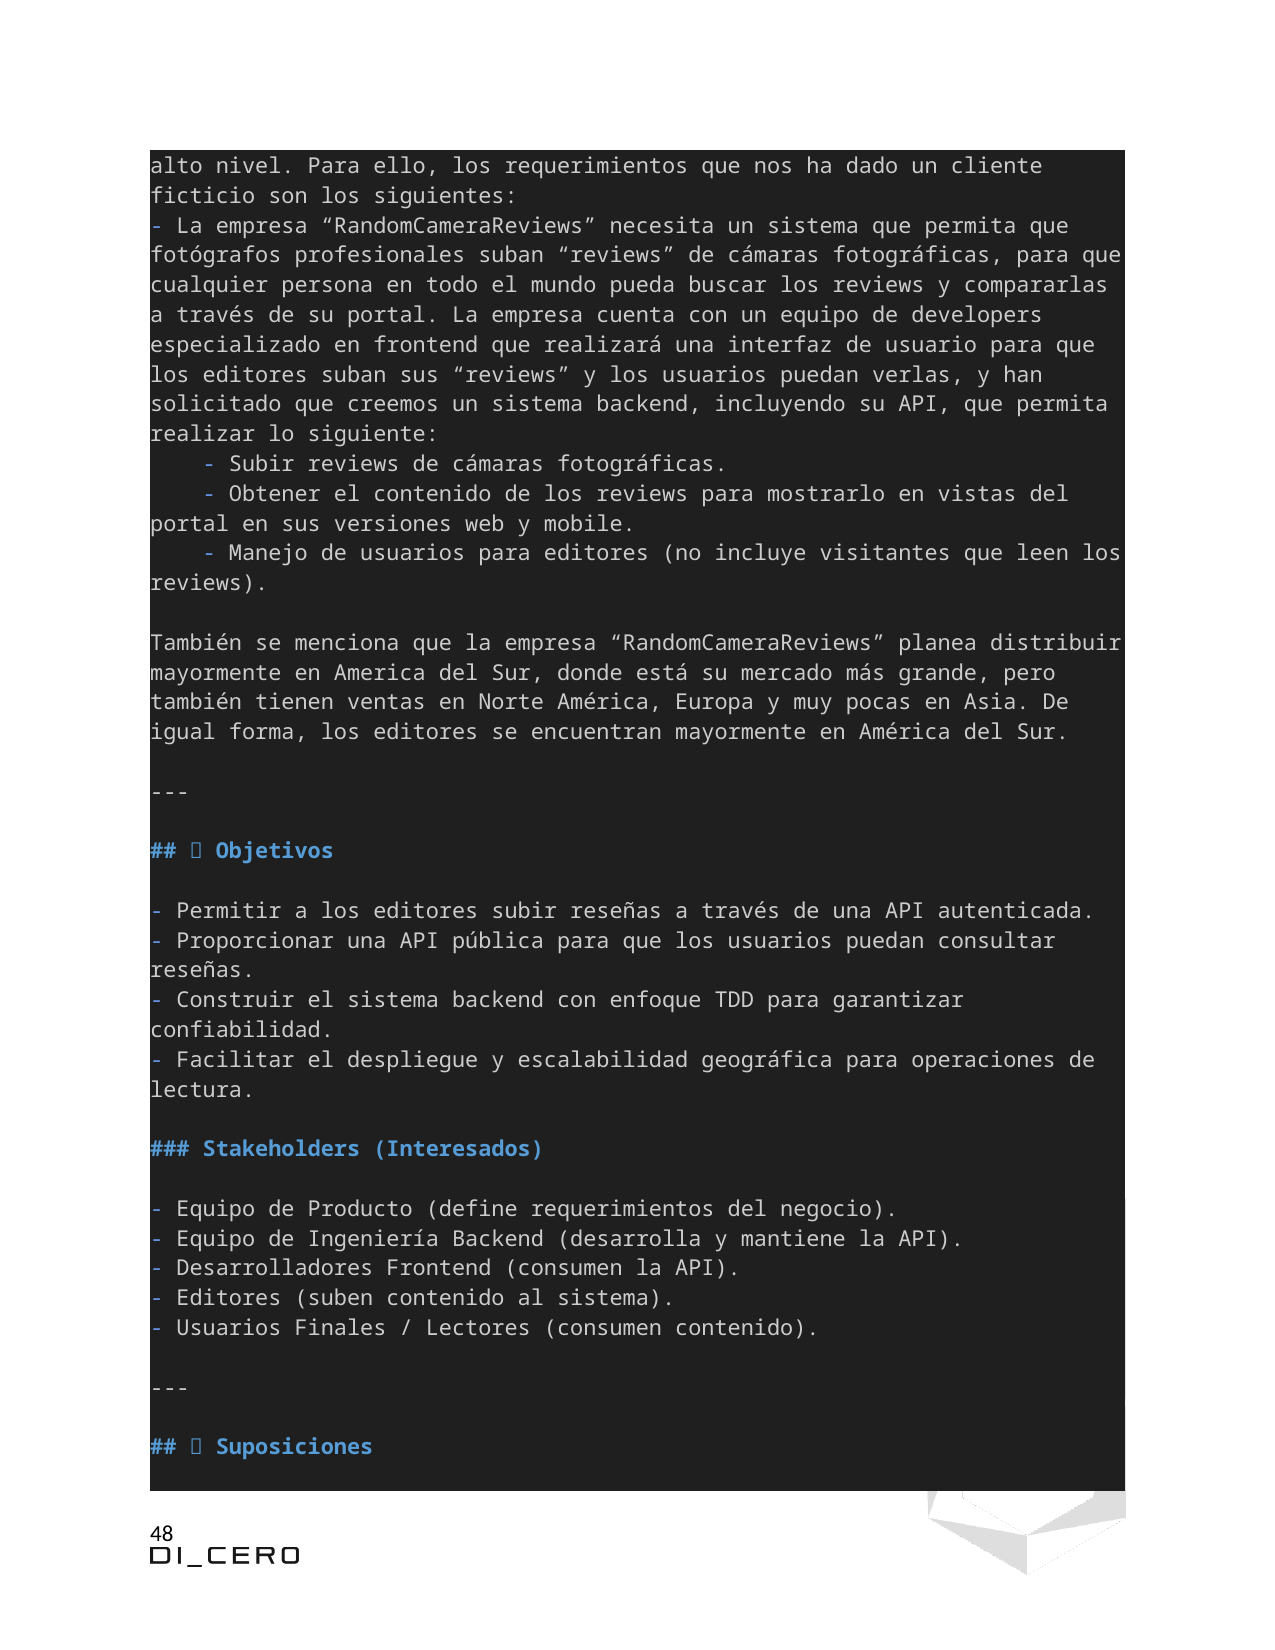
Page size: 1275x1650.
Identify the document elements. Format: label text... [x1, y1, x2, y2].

text - Permitir a los editores subir reseñas a través de una API autenticada. [150, 895, 1125, 924]
text - Manejo de usuarios para editores (no incluye visitantes que leen los reviews). [150, 537, 1125, 597]
text - Usuarios Finales / Lectores (consumen contenido). [150, 1312, 1125, 1342]
picture [925, 1198, 1126, 1575]
text - Obtener el contenido de los reviews para mostrarlo en vistas del portal en sus versiones web y mobile. [150, 478, 1125, 537]
text - La empresa “RandomCameraReviews” necesita un sistema que permita que fotógrafos profesionales suban “reviews” de cámaras fotográficas, para que cualquier persona en todo el mundo pueda buscar los reviews y compararlas a través de su portal. La empresa cuenta con un equipo de developers especializado en frontend que realizará una interfaz de usuario para que los editores suban sus “reviews” y los usuarios puedan verlas, y han solicitado que creemos un sistema backend, incluyendo su API, que permita realizar lo siguiente: [150, 209, 1125, 448]
text - Subir reviews de cámaras fotográficas. [150, 448, 1125, 478]
text --- [150, 776, 1125, 805]
text --- [150, 1371, 1125, 1401]
text También se menciona que la empresa “RandomCameraReviews” planea distribuir mayormente en America del Sur, donde está su mercado más grande, pero también tienen ventas en Norte América, Europa y muy pocas en Asia. De igual forma, los editores se encuentran mayormente en América del Sur. [150, 627, 1125, 746]
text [150, 150, 1125, 209]
text - Facilitar el despliegue y escalabilidad geográfica para operaciones de lectura. [150, 1044, 1125, 1103]
text - Equipo de Ingeniería Backend (desarrolla y mantiene la API). [150, 1222, 1125, 1252]
text - Equipo de Producto (define requerimientos del negocio). [150, 1193, 1125, 1222]
text - Construir el sistema backend con enfoque TDD para garantizar confiabilidad. [150, 984, 1125, 1044]
text - Desarrolladores Frontend (consumen la API). [150, 1252, 1125, 1282]
picture [150, 1547, 299, 1567]
text ## 💭 Suposiciones [150, 1431, 1125, 1461]
text ## 🎯 Objetivos [150, 835, 1125, 865]
text - Editores (suben contenido al sistema). [150, 1282, 1125, 1312]
text - Proporcionar una API pública para que los usuarios puedan consultar reseñas. [150, 924, 1125, 984]
text ### Stakeholders (Interesados) [150, 1133, 1125, 1163]
